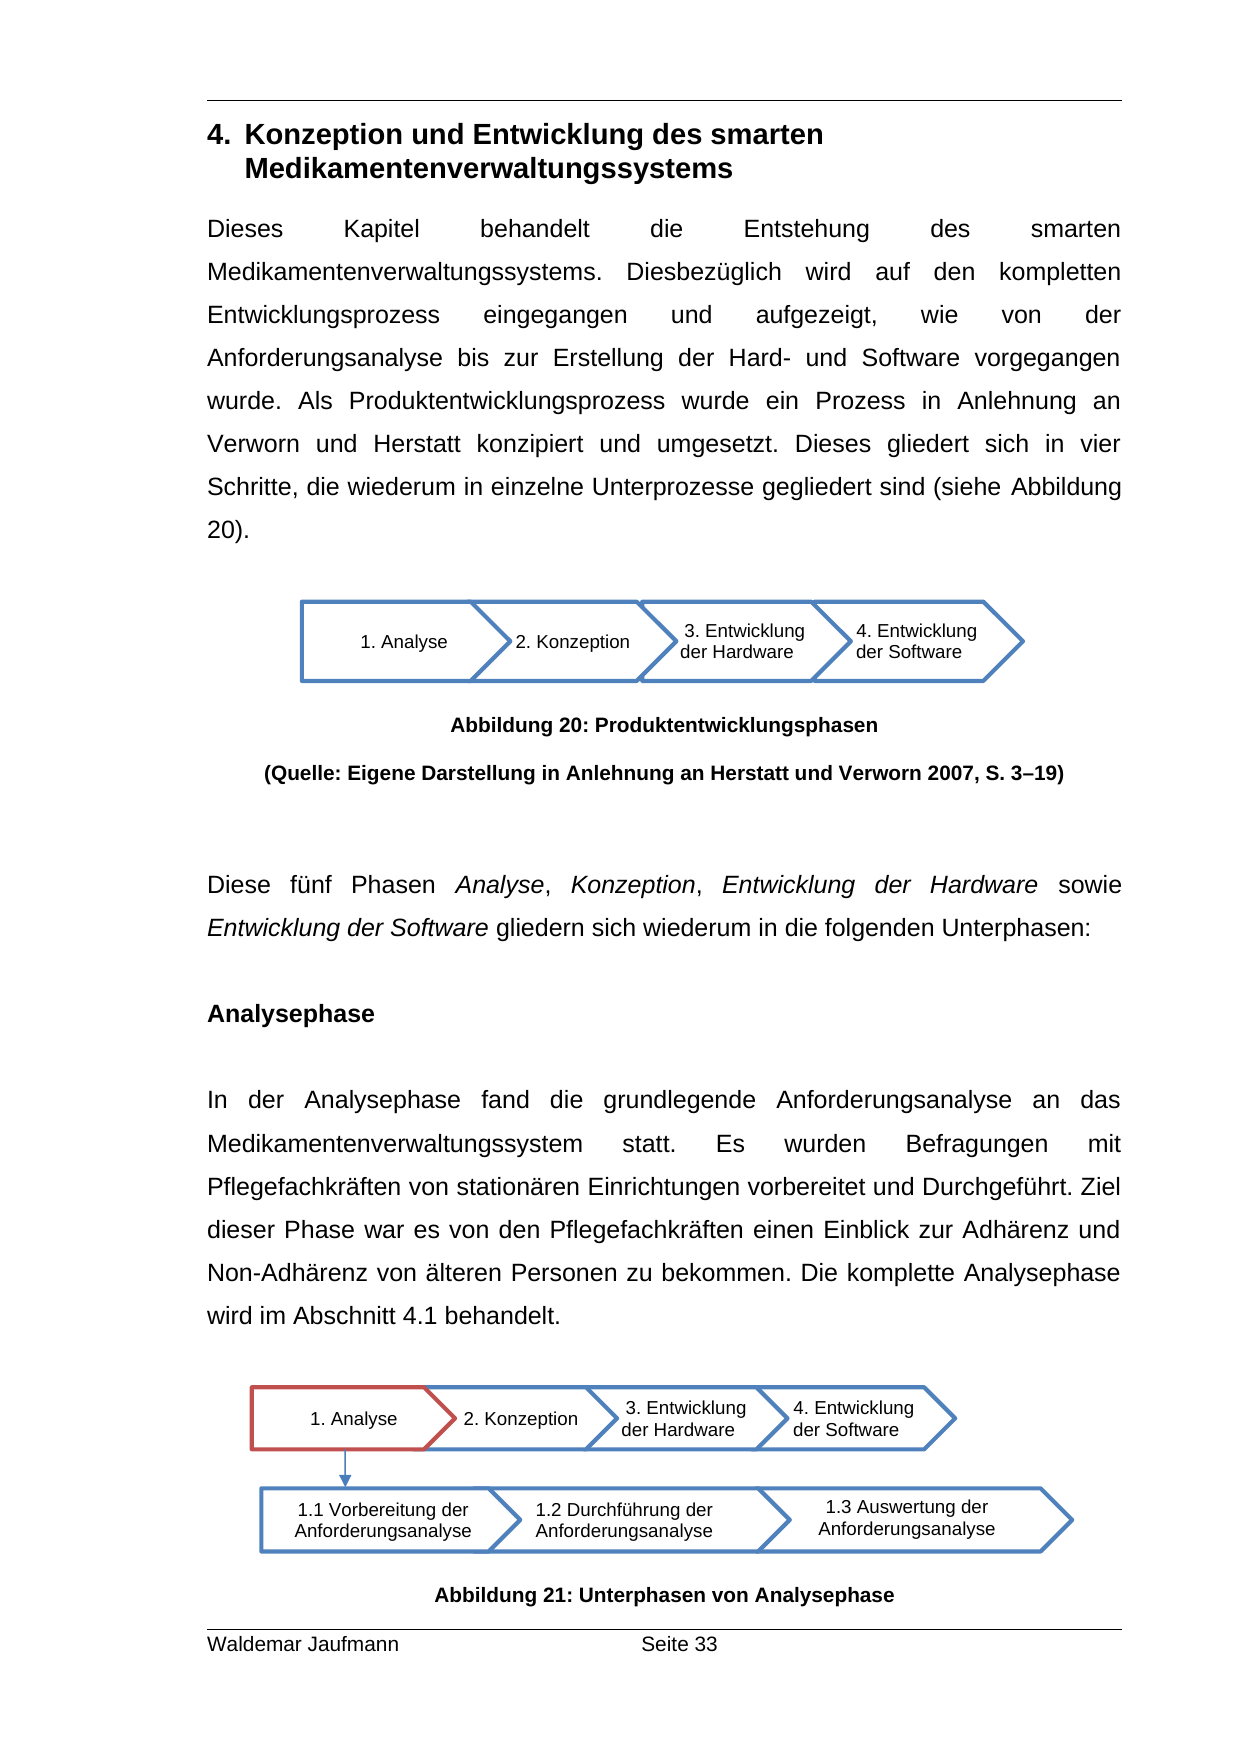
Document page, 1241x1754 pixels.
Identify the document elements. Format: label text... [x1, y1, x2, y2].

text Dieses Kapitel behandelt die Entstehung des smarten Medikamentenverwaltungssystems. Diesbezüglich wird auf den kompletten Entwicklungsprozess eingegangen und aufgezeigt, wie von der Anforderungsanalyse bis zur Erstellung der Hard- und Software vorgegangen wurde. Als Produktentwicklungsprozess wurde ein Prozess in Anlehnung an Verworn und Herstatt konzipiert und umgesetzt. Dieses gliedert sich in vier Schritte, die wiederum in einzelne Unterprozesse gegliedert sind (siehe Abbildung 20). [207, 213, 1122, 544]
text Analysephase [207, 999, 1122, 1028]
text In der Analysephase fand die grundlegende Anforderungsanalyse an das Medikamentenverwaltungssystem statt. Es wurden Befragungen mit Pflegefachkräften von stationären Einrichtungen vorbereitet und Durchgeführt. Ziel dieser Phase war es von den Pflegefachkräften einen Einblick zur Adhärenz und Non-Adhärenz von älteren Personen zu bekommen. Die komplette Analysephase wird im Abschnitt 4.1 behandelt. [207, 1086, 1122, 1330]
text Diese fünf Phasen Analyse, Konzeption, Entwicklung der Hardware sowie Entwicklung der Software gliedern sich wiederum in die folgenden Unterphasen: [207, 870, 1122, 942]
subtitle Konzeption und Entwicklung des smarten Medikamentenverwaltungssystems [207, 118, 1122, 185]
text Abbildung 21: Unterphasen von Analysephase [207, 1583, 1122, 1607]
